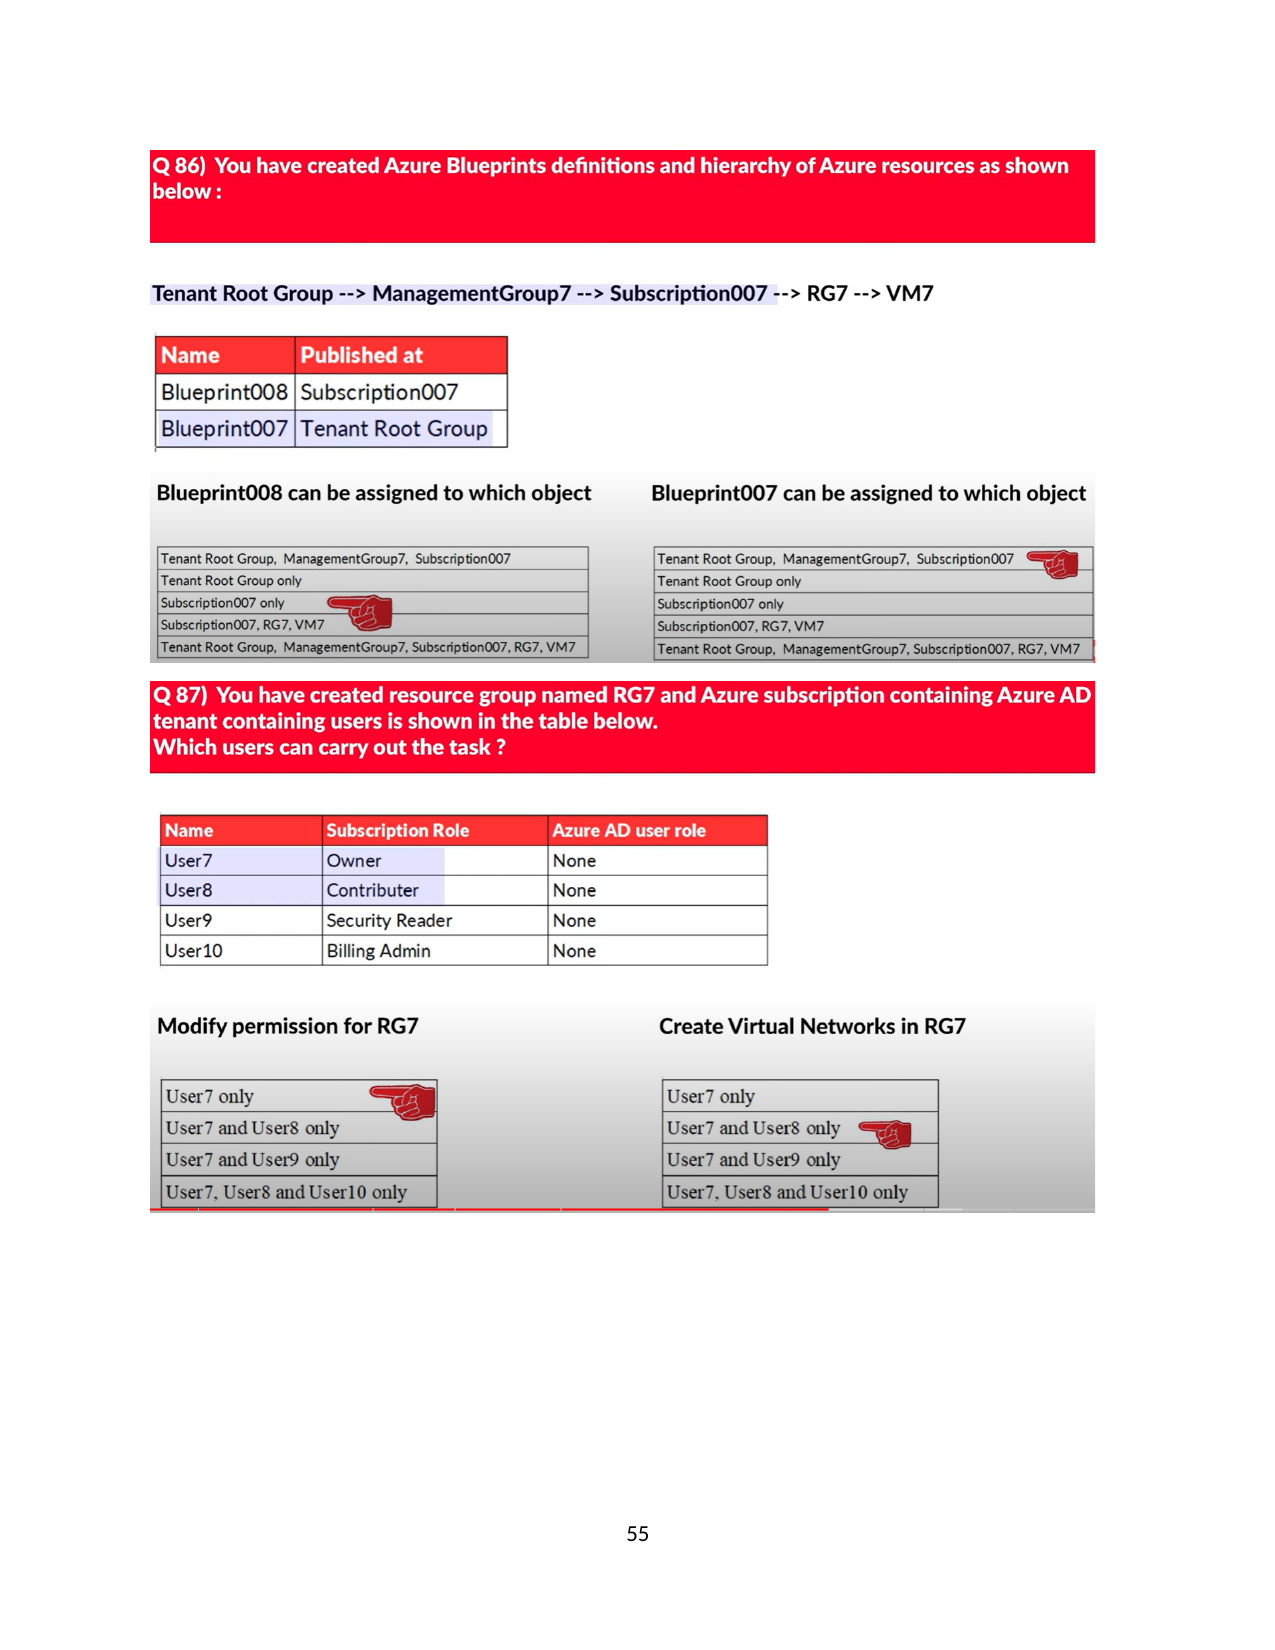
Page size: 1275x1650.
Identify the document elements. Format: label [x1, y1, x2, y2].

picture [150, 681, 1096, 1213]
picture [150, 150, 1096, 663]
